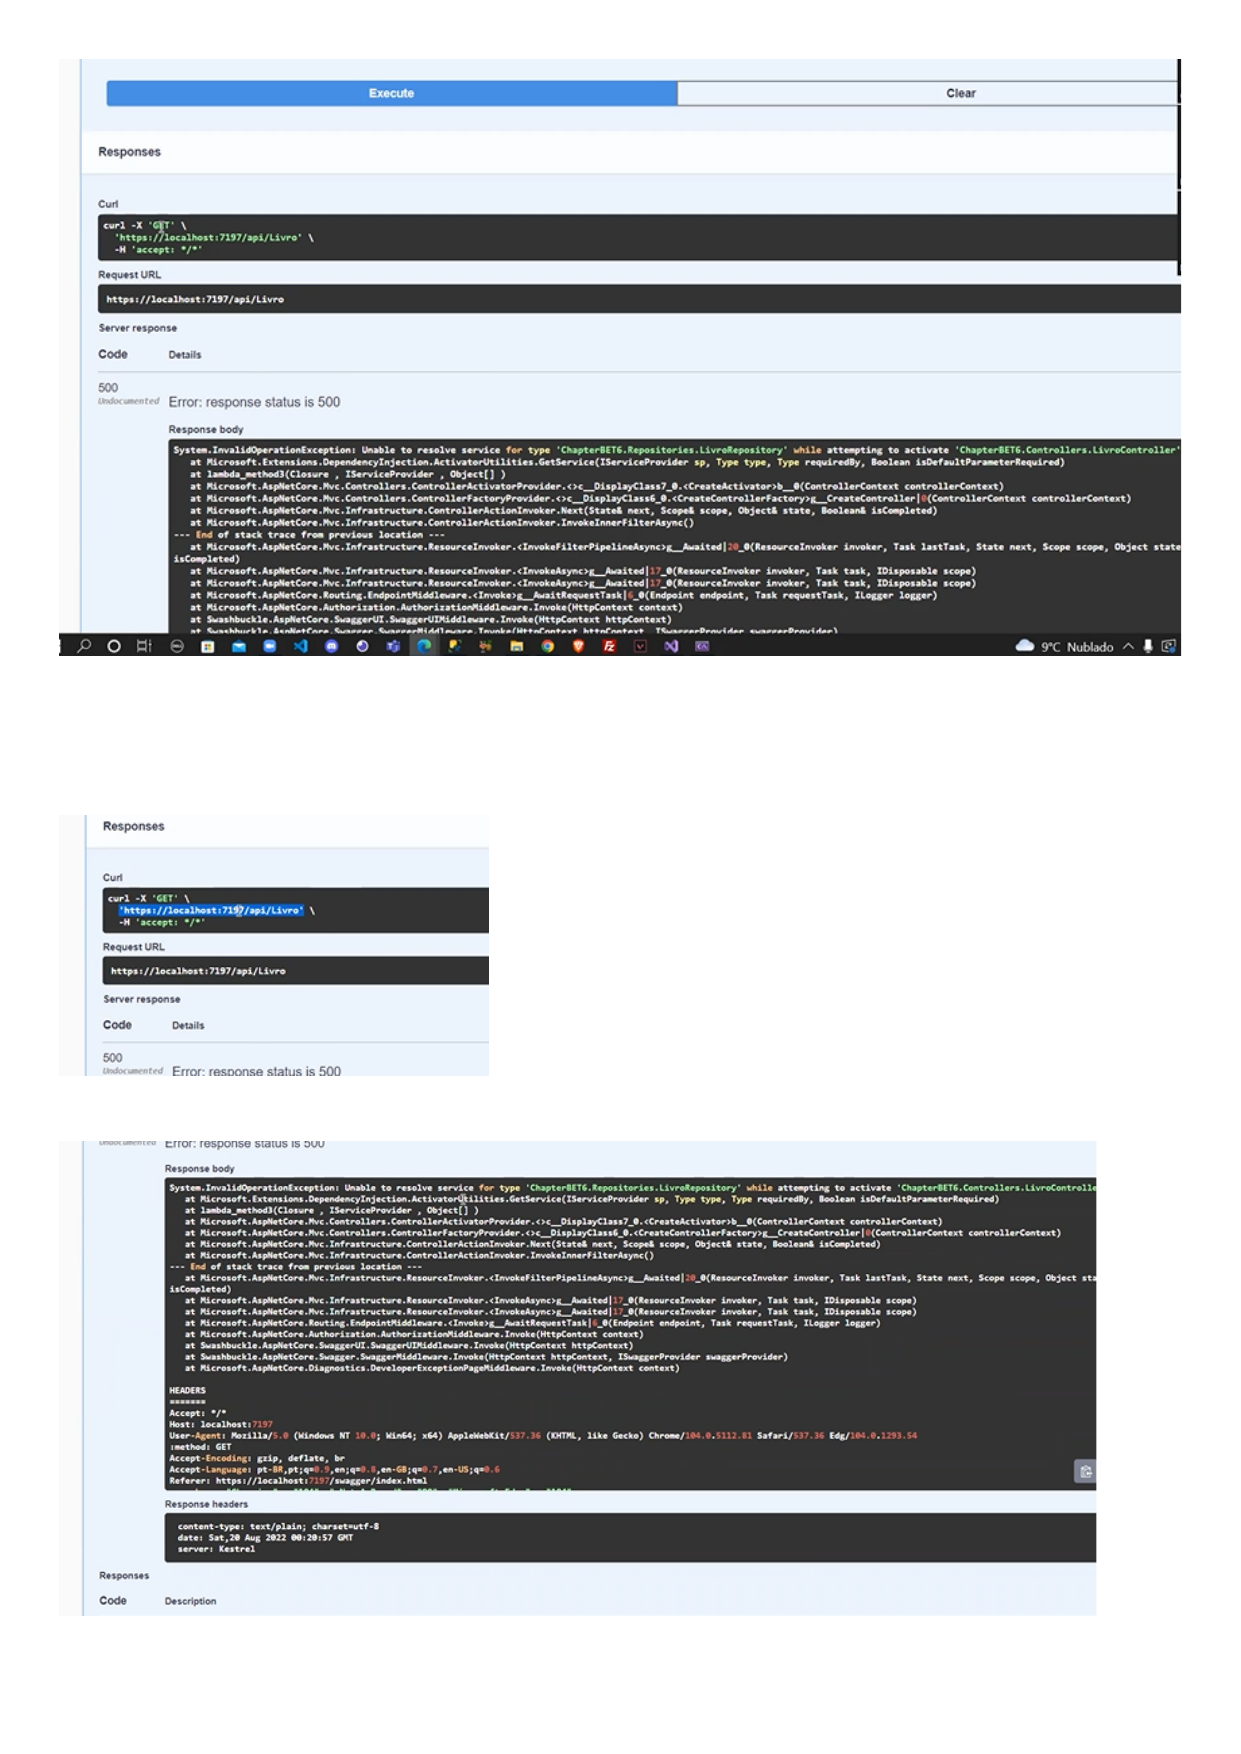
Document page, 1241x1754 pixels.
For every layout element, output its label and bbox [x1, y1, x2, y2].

picture [59, 815, 489, 1076]
picture [59, 59, 1182, 656]
picture [59, 1141, 1097, 1616]
